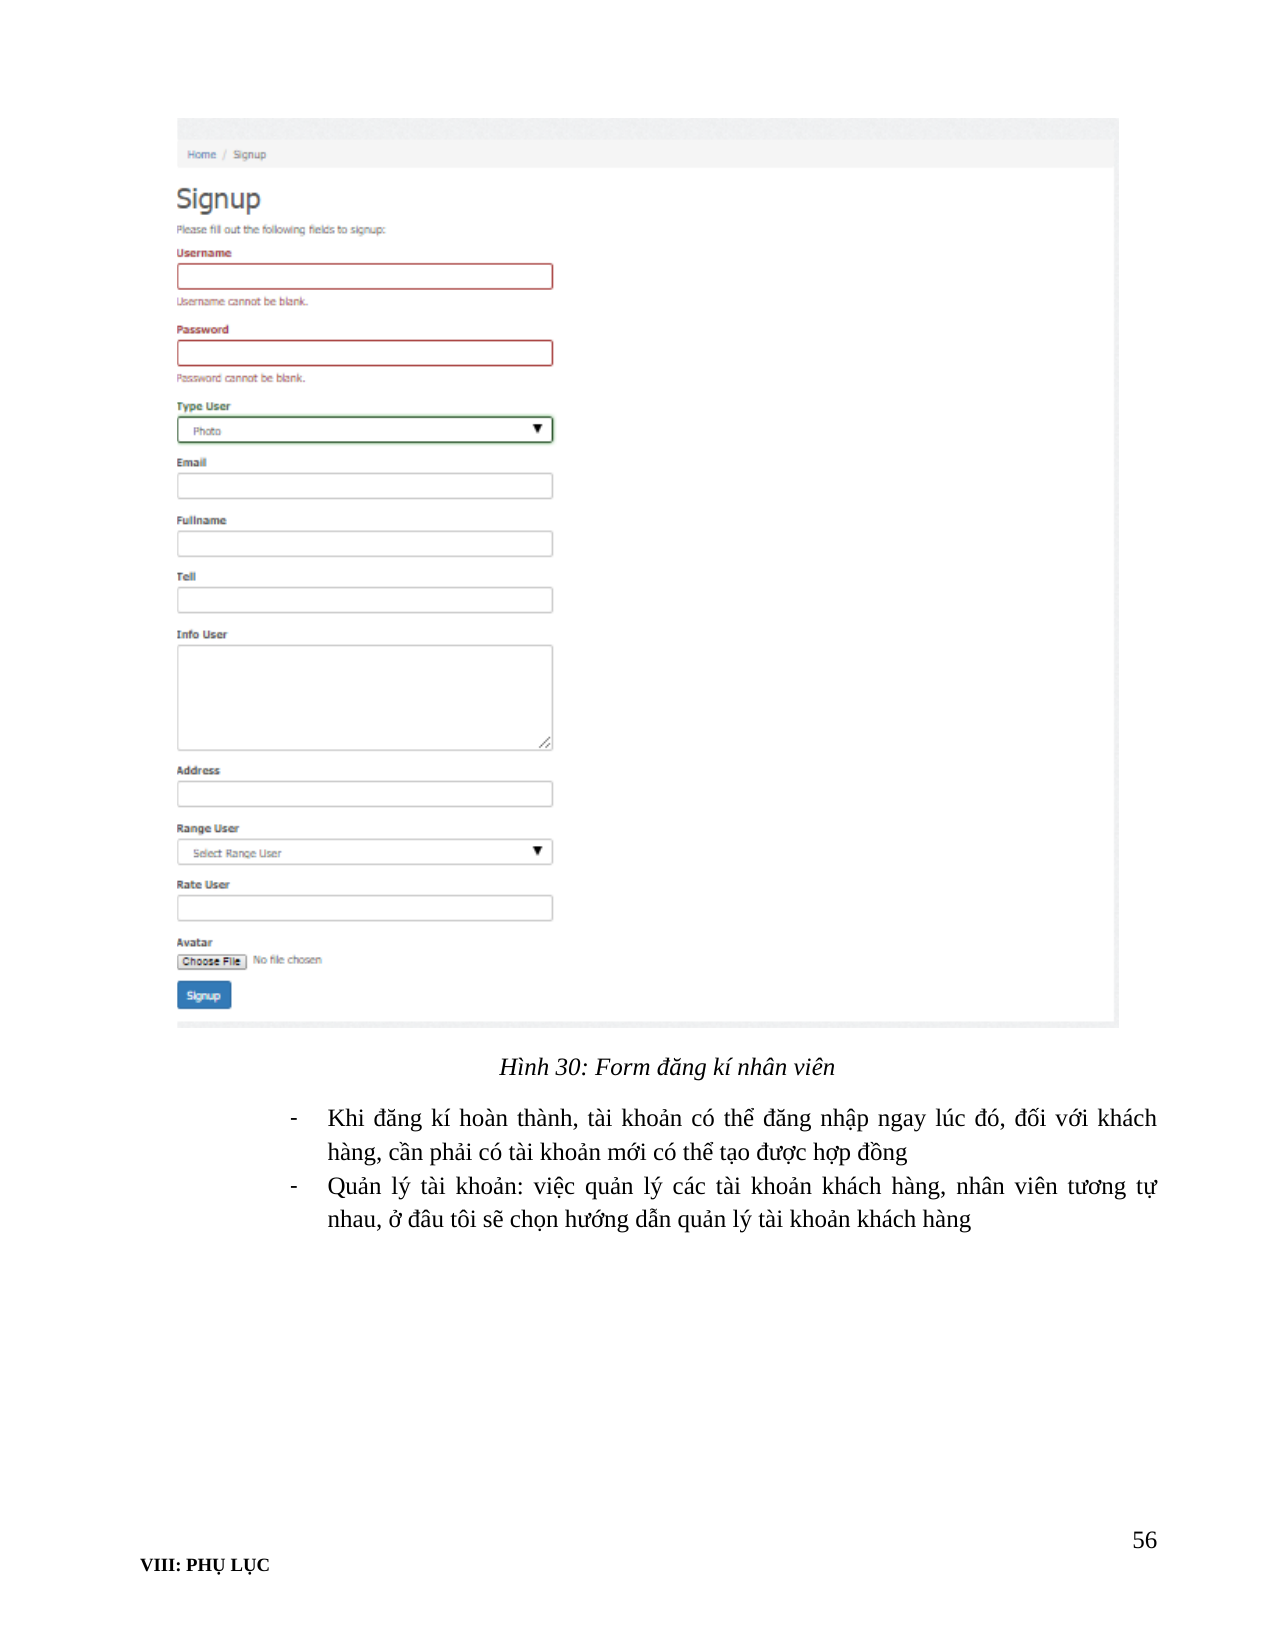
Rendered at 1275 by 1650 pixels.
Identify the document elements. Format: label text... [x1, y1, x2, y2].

picture [177, 118, 1119, 1028]
text Hình 30: Form đăng kí nhân viên [177, 1052, 1157, 1081]
list Khi đăng kí hoàn thành, tài khoản có thể đăng nhập ngay lúc đó, đối với khách hàng, cần phải có tài khoản mới có thể tạo được hợp đồng [290, 1102, 1157, 1166]
list Quản lý tài khoản: việc quản lý các tài khoản khách hàng, nhân viên tương tự nhau, ở đâu tôi sẽ chọn hướng dẫn quản lý tài khoản khách hàng [290, 1170, 1157, 1233]
